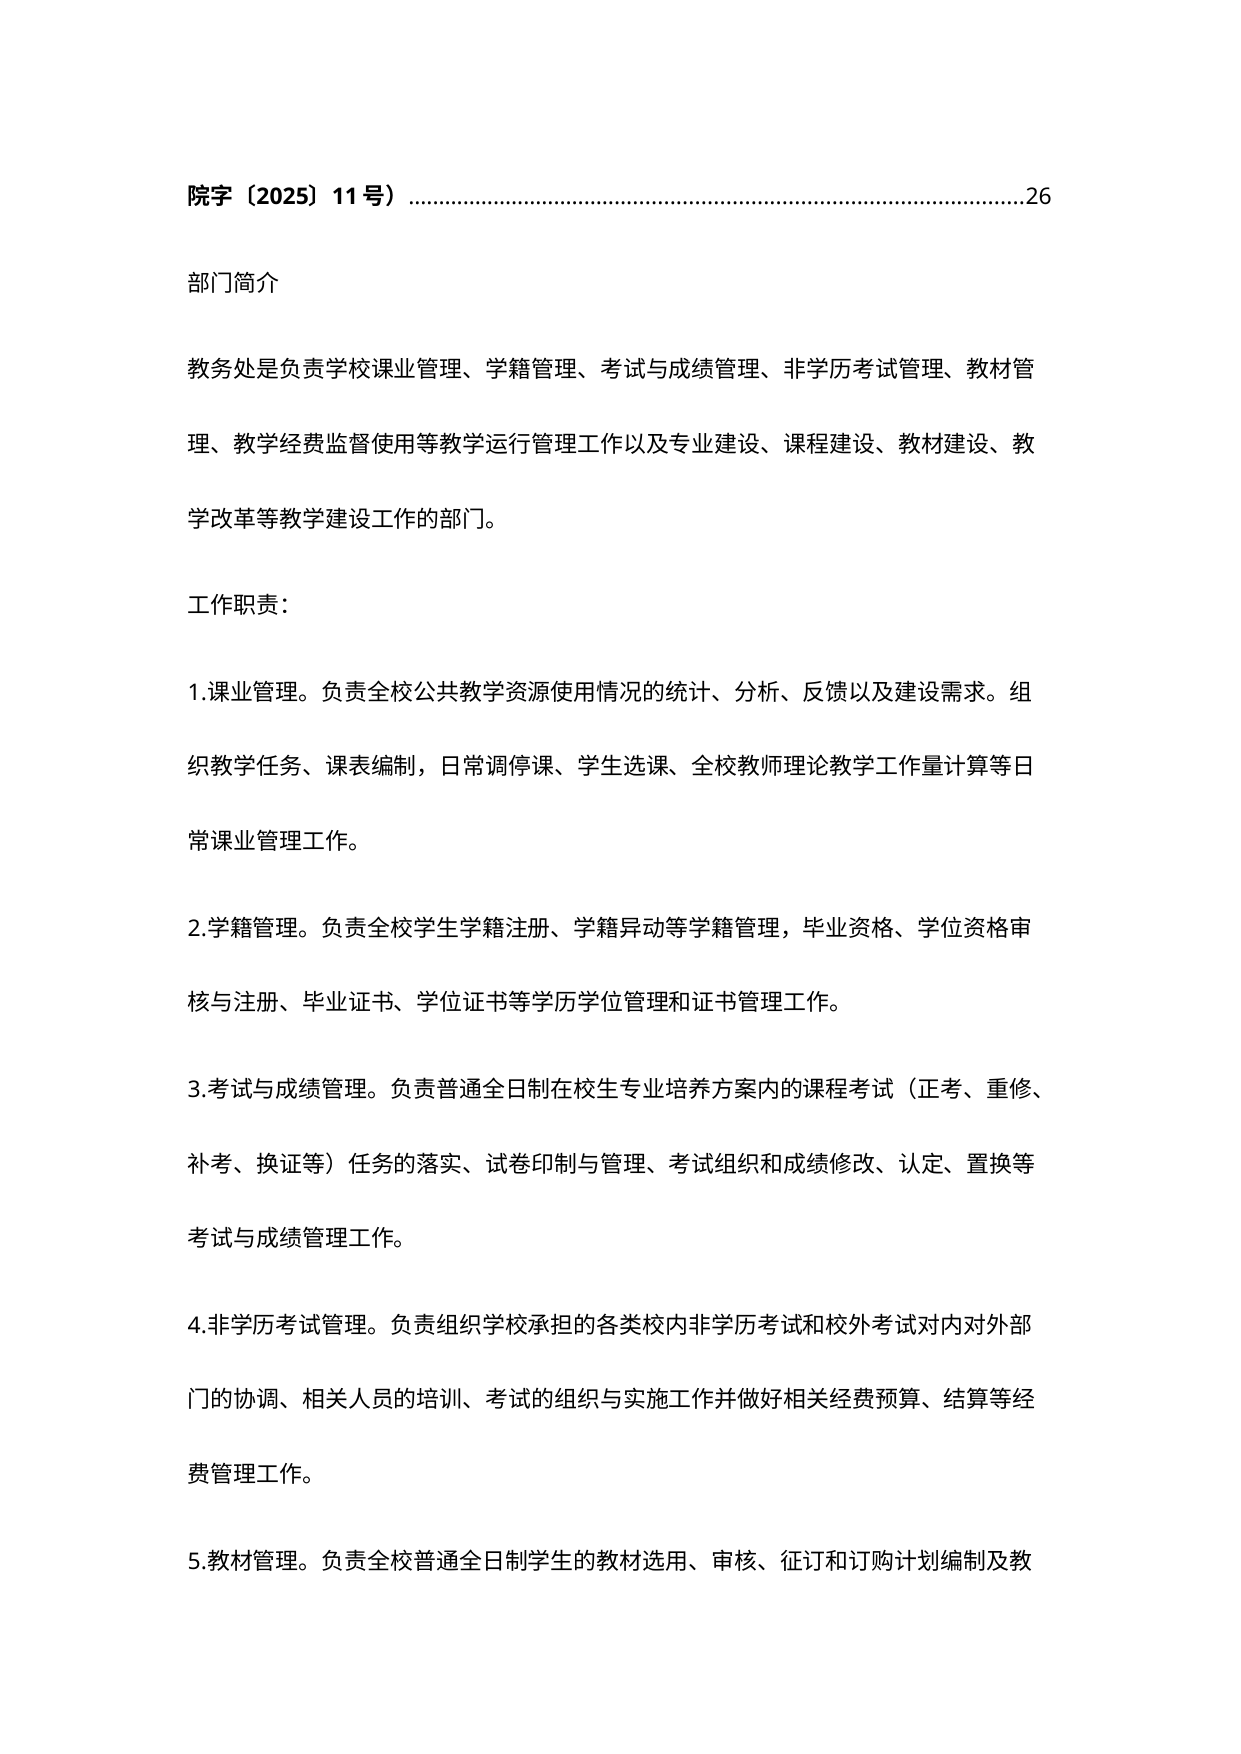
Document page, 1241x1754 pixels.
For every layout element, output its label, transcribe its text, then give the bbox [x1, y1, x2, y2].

text 教务处是负责学校课业管理、学籍管理、考试与成绩管理、非学历考试管理、教材管理、教学经费监督使用等教学运行管理工作以及专业建设、课程建设、教材建设、教学改革等教学建设工作的部门。 [187, 335, 1053, 549]
text 3.考试与成绩管理。负责普通全日制在校生专业培养方案内的课程考试（正考、重修、补考、换证等）任务的落实、试卷印制与管理、考试组织和成绩修改、认定、置换等考试与成绩管理工作。 [187, 1055, 1053, 1269]
text 2.学籍管理。负责全校学生学籍注册、学籍异动等学籍管理，毕业资格、学位资格审核与注册、毕业证书、学位证书等学历学位管理和证书管理工作。 [187, 894, 1053, 1033]
text 工作职责： [187, 571, 1053, 636]
text 1.课业管理。负责全校公共教学资源使用情况的统计、分析、反馈以及建设需求。组织教学任务、课表编制，日常调停课、学生选课、全校教师理论教学工作量计算等日常课业管理工作。 [187, 658, 1053, 872]
text 部门简介 [187, 249, 1053, 314]
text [187, 1527, 1053, 1592]
text 4.非学历考试管理。负责组织学校承担的各类校内非学历考试和校外考试对内对外部门的协调、相关人员的培训、考试的组织与实施工作并做好相关经费预算、结算等经费管理工作。 [187, 1291, 1053, 1505]
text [187, 162, 1053, 227]
